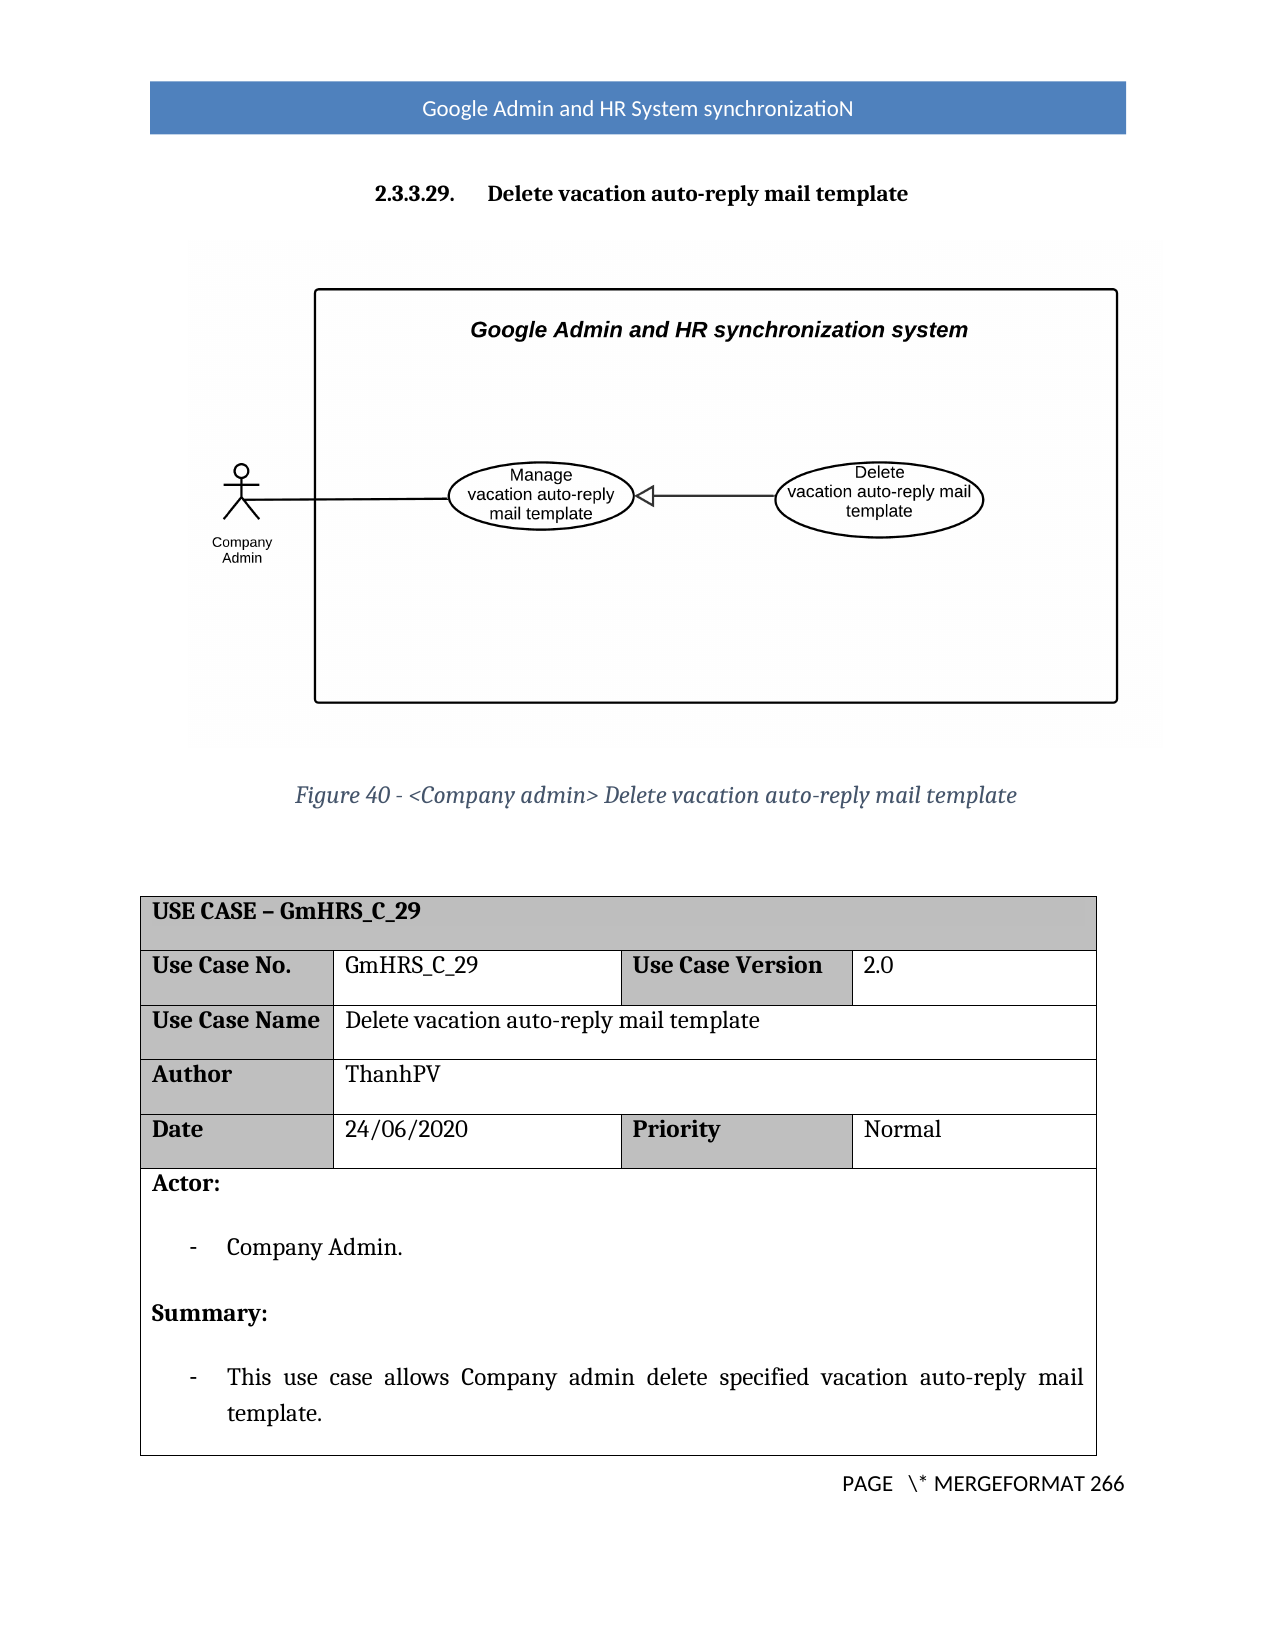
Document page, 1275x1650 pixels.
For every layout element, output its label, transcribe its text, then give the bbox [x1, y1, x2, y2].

text Figure 40 - <Company admin> Delete vacation auto-reply mail template [187, 781, 1125, 809]
table_cell Use Case No. [141, 951, 333, 1005]
table_cell ThanhPV [334, 1060, 1096, 1114]
table_cell Priority [622, 1115, 852, 1168]
table_cell Delete vacation auto-reply mail template [334, 1006, 1096, 1059]
table_cell Author [141, 1060, 333, 1114]
table_cell 2.0 [853, 951, 1096, 1005]
picture [187, 240, 1163, 748]
table_cell GmHRS_C_29 [334, 951, 621, 1005]
table_cell Normal [853, 1115, 1096, 1168]
table_cell Use Case Version [622, 951, 852, 1005]
table_cell Use Case Name [141, 1006, 333, 1059]
table_cell 24/06/2020 [334, 1115, 621, 1168]
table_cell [141, 1169, 1096, 1455]
table_cell Date [141, 1115, 333, 1168]
table_header USE CASE – GmHRS_C_29 [141, 897, 1096, 950]
subtitle Delete vacation auto-reply mail template [375, 181, 1125, 207]
